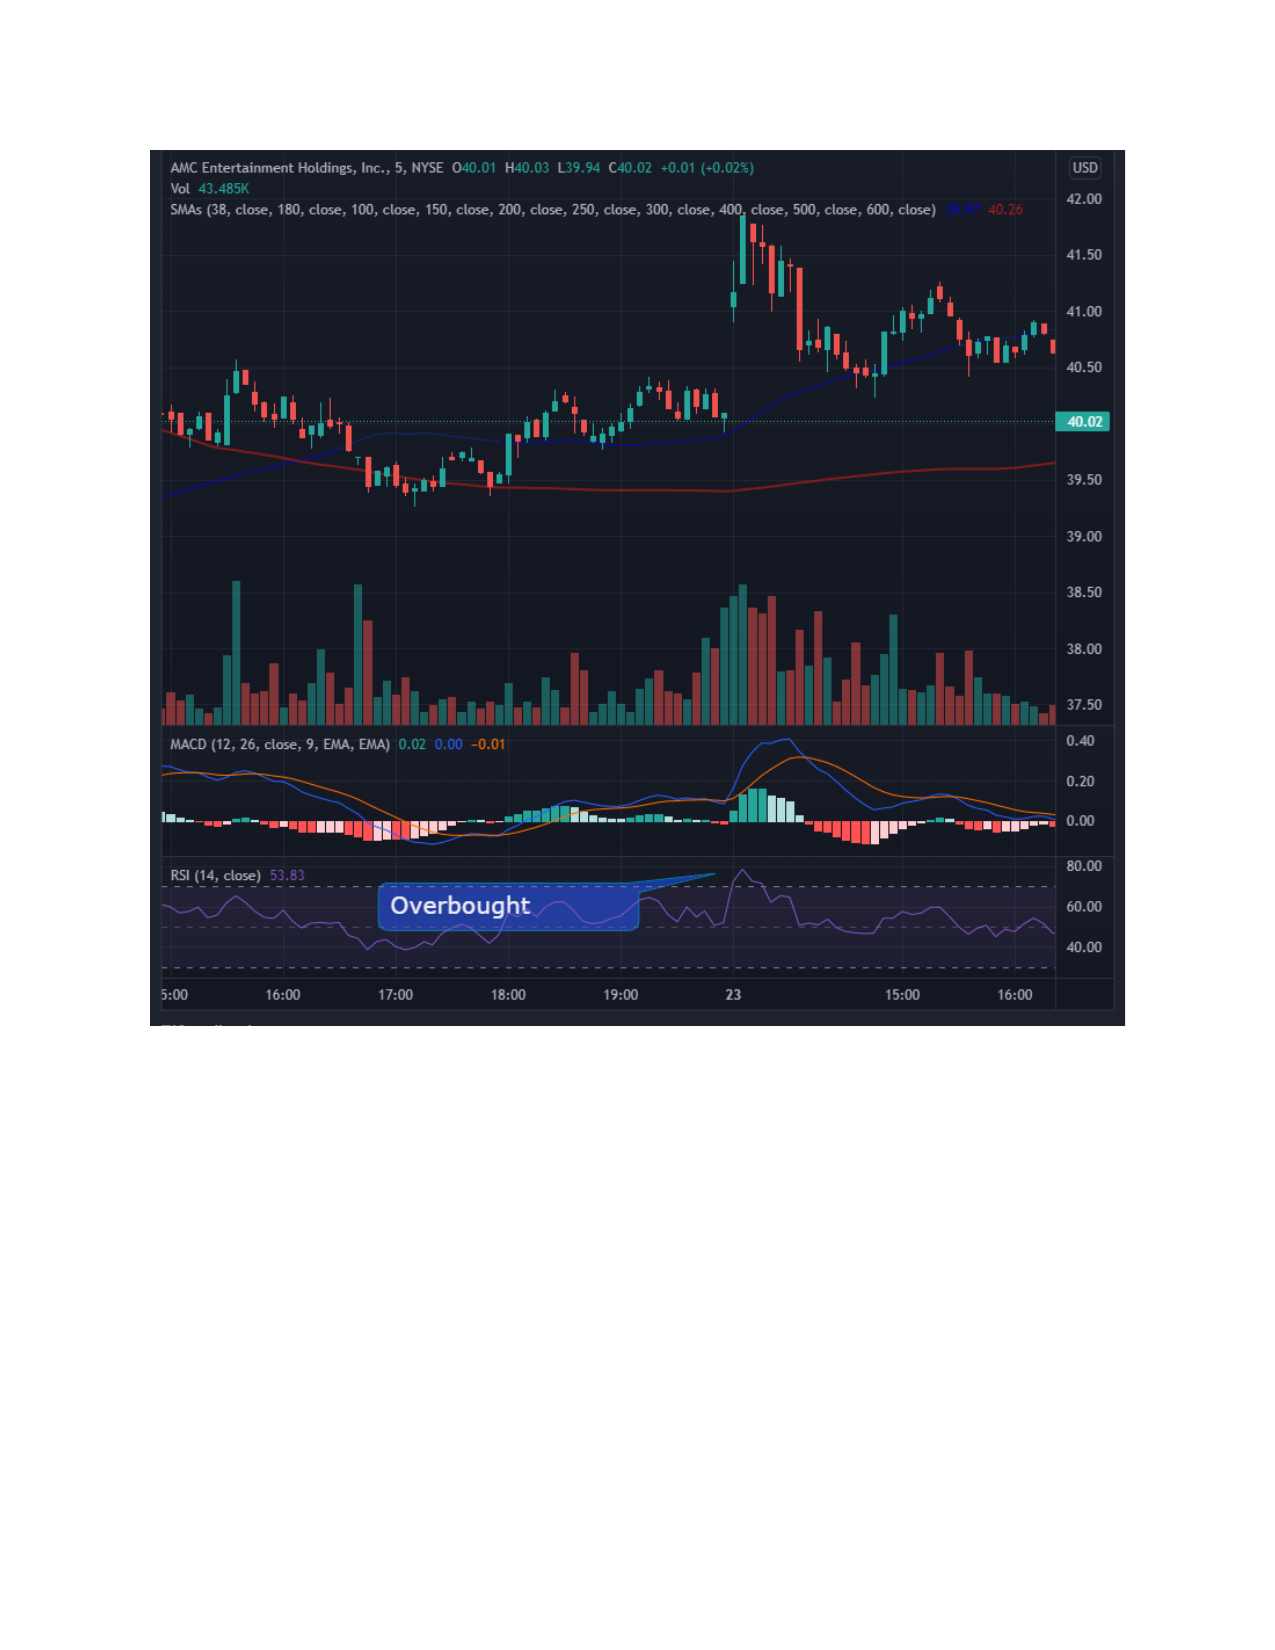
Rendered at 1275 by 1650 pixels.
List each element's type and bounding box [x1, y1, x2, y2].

picture [150, 150, 1125, 1026]
